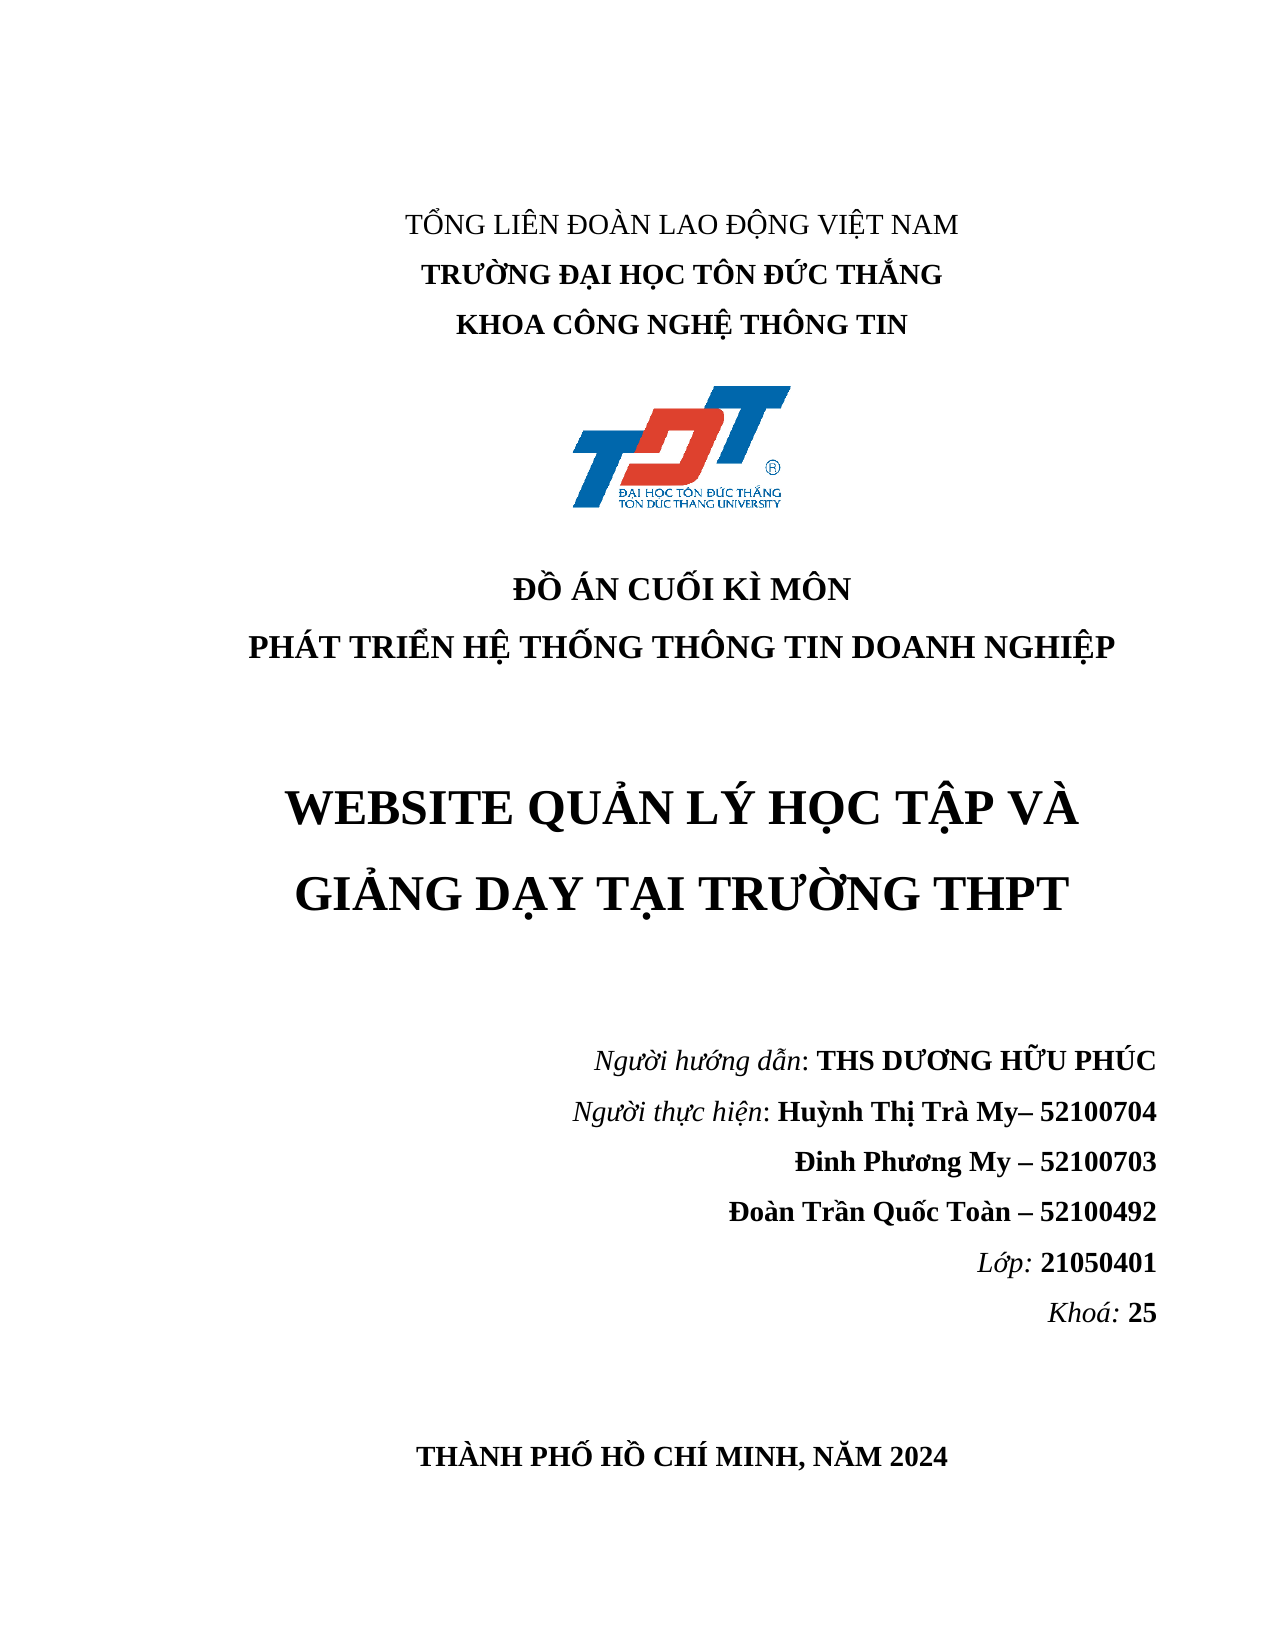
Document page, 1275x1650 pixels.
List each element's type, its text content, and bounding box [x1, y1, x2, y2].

text Khoá: 25 [207, 1295, 1157, 1329]
text Đinh Phương My – 52100703 [207, 1144, 1157, 1178]
text Người thực hiện: Huỳnh Thị Trà My– 52100704 [207, 1094, 1157, 1127]
text TỔNG LIÊN ĐOÀN LAO ĐỘNG VIỆT NAM [207, 207, 1157, 240]
text ĐỒ ÁN CUỐI KÌ MÔN [207, 569, 1157, 608]
text PHÁT TRIỂN HỆ THỐNG THÔNG TIN DOANH NGHIỆP [207, 627, 1157, 665]
text Đoàn Trần Quốc Toàn – 52100492 [207, 1194, 1157, 1228]
text THÀNH PHỐ HỒ CHÍ MINH, NĂM 2024 [207, 1439, 1157, 1472]
text KHOA CÔNG NGHỆ THÔNG TIN [207, 307, 1157, 341]
text Lớp: 21050401 [207, 1245, 1157, 1278]
text WEBSITE QUẢN LÝ HỌC TẬP VÀ GIẢNG DẠY TẠI TRƯỜNG THPT [207, 778, 1157, 921]
text TRƯỜNG ĐẠI HỌC TÔN ĐỨC THẮNG [207, 257, 1157, 291]
text Người hướng dẫn: THS DƯƠNG HỮU PHÚC [207, 1043, 1157, 1077]
picture [572, 386, 791, 508]
